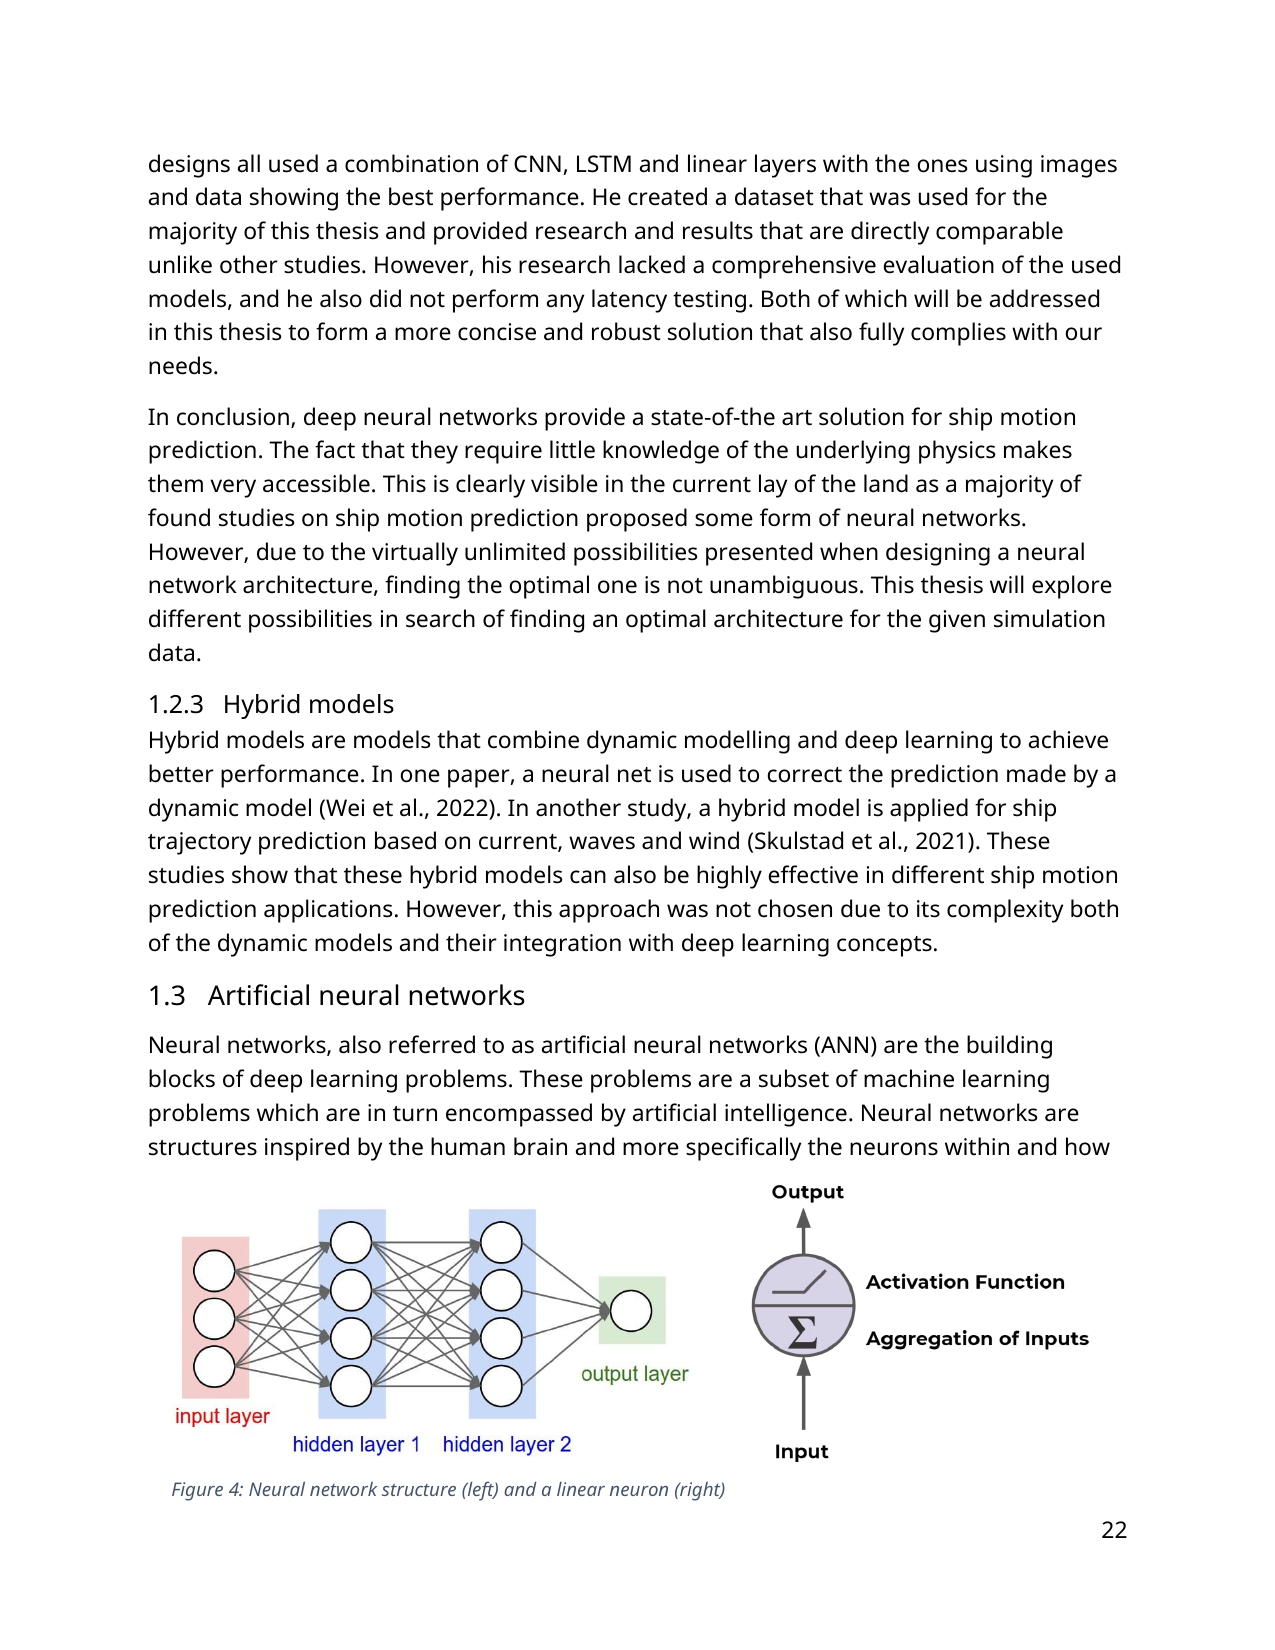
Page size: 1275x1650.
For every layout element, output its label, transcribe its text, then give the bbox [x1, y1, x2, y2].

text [148, 148, 1127, 381]
subtitle Artificial neural networks [148, 977, 1127, 1014]
text Hybrid models are models that combine dynamic modelling and deep learning to achieve better performance. In one paper, a neural net is used to correct the prediction made by a dynamic model . In another study, a hybrid model is applied for ship trajectory prediction based on current, waves and wind . These studies show that these hybrid models can also be highly effective in different ship motion prediction applications. However, this approach was not chosen due to its complexity both of the dynamic models and their integration with deep learning concepts. [148, 724, 1127, 958]
text In conclusion, deep neural networks provide a state-of-the art solution for ship motion prediction. The fact that they require little knowledge of the underlying physics makes them very accessible. This is clearly visible in the current lay of the land as a majority of found studies on ship motion prediction proposed some form of neural networks. However, due to the virtually unlimited possibilities presented when designing a neural network architecture, finding the optimal one is not unambiguous. This thesis will explore different possibilities in search of finding an optimal architecture for the given simulation data. [148, 401, 1127, 668]
subtitle Hybrid models [148, 687, 1127, 721]
picture [740, 1170, 1104, 1466]
picture [171, 1203, 692, 1459]
